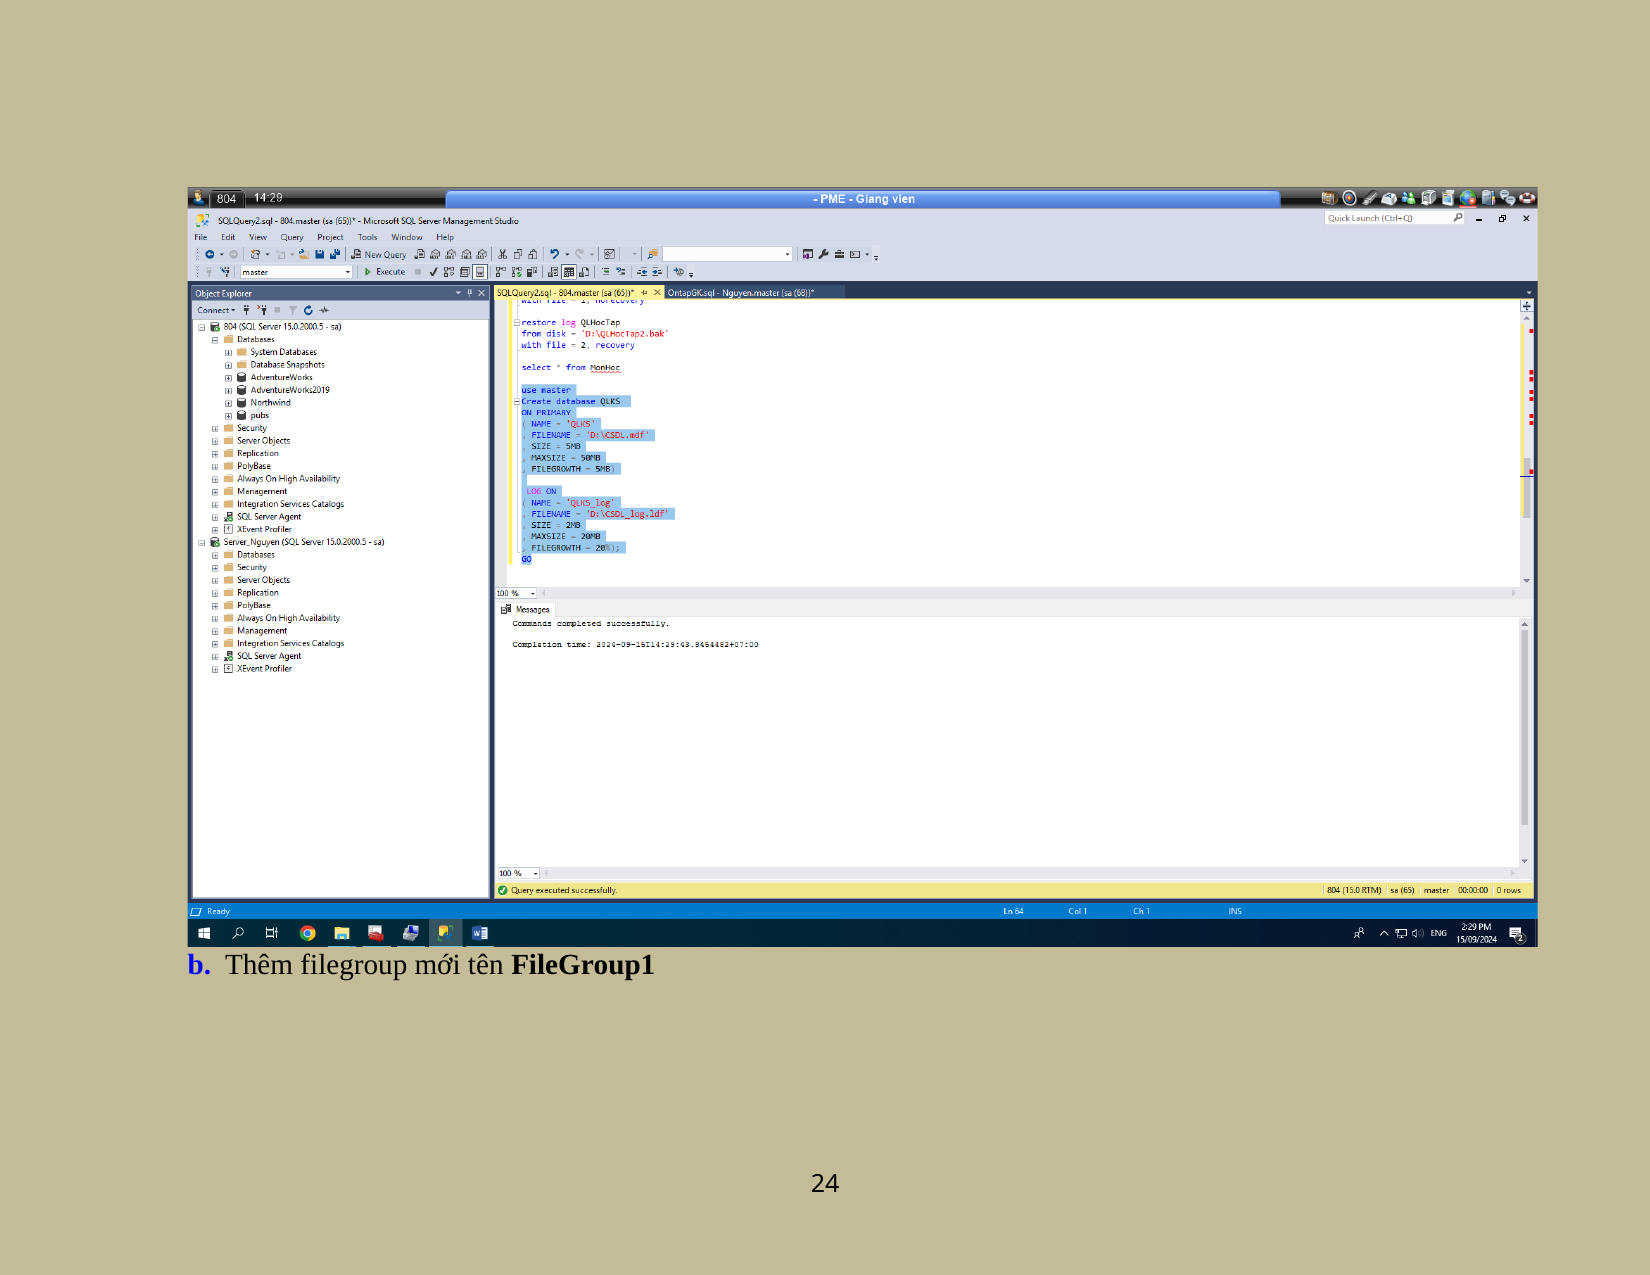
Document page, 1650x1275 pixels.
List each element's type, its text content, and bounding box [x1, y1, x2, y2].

picture [369, 926, 383, 941]
picture [404, 926, 418, 941]
picture [472, 926, 487, 940]
picture [199, 928, 209, 938]
picture [335, 928, 349, 939]
picture [300, 926, 315, 941]
list Thêm filegroup mới tên FileGroup1 [187, 947, 1500, 980]
picture [187, 187, 1538, 947]
